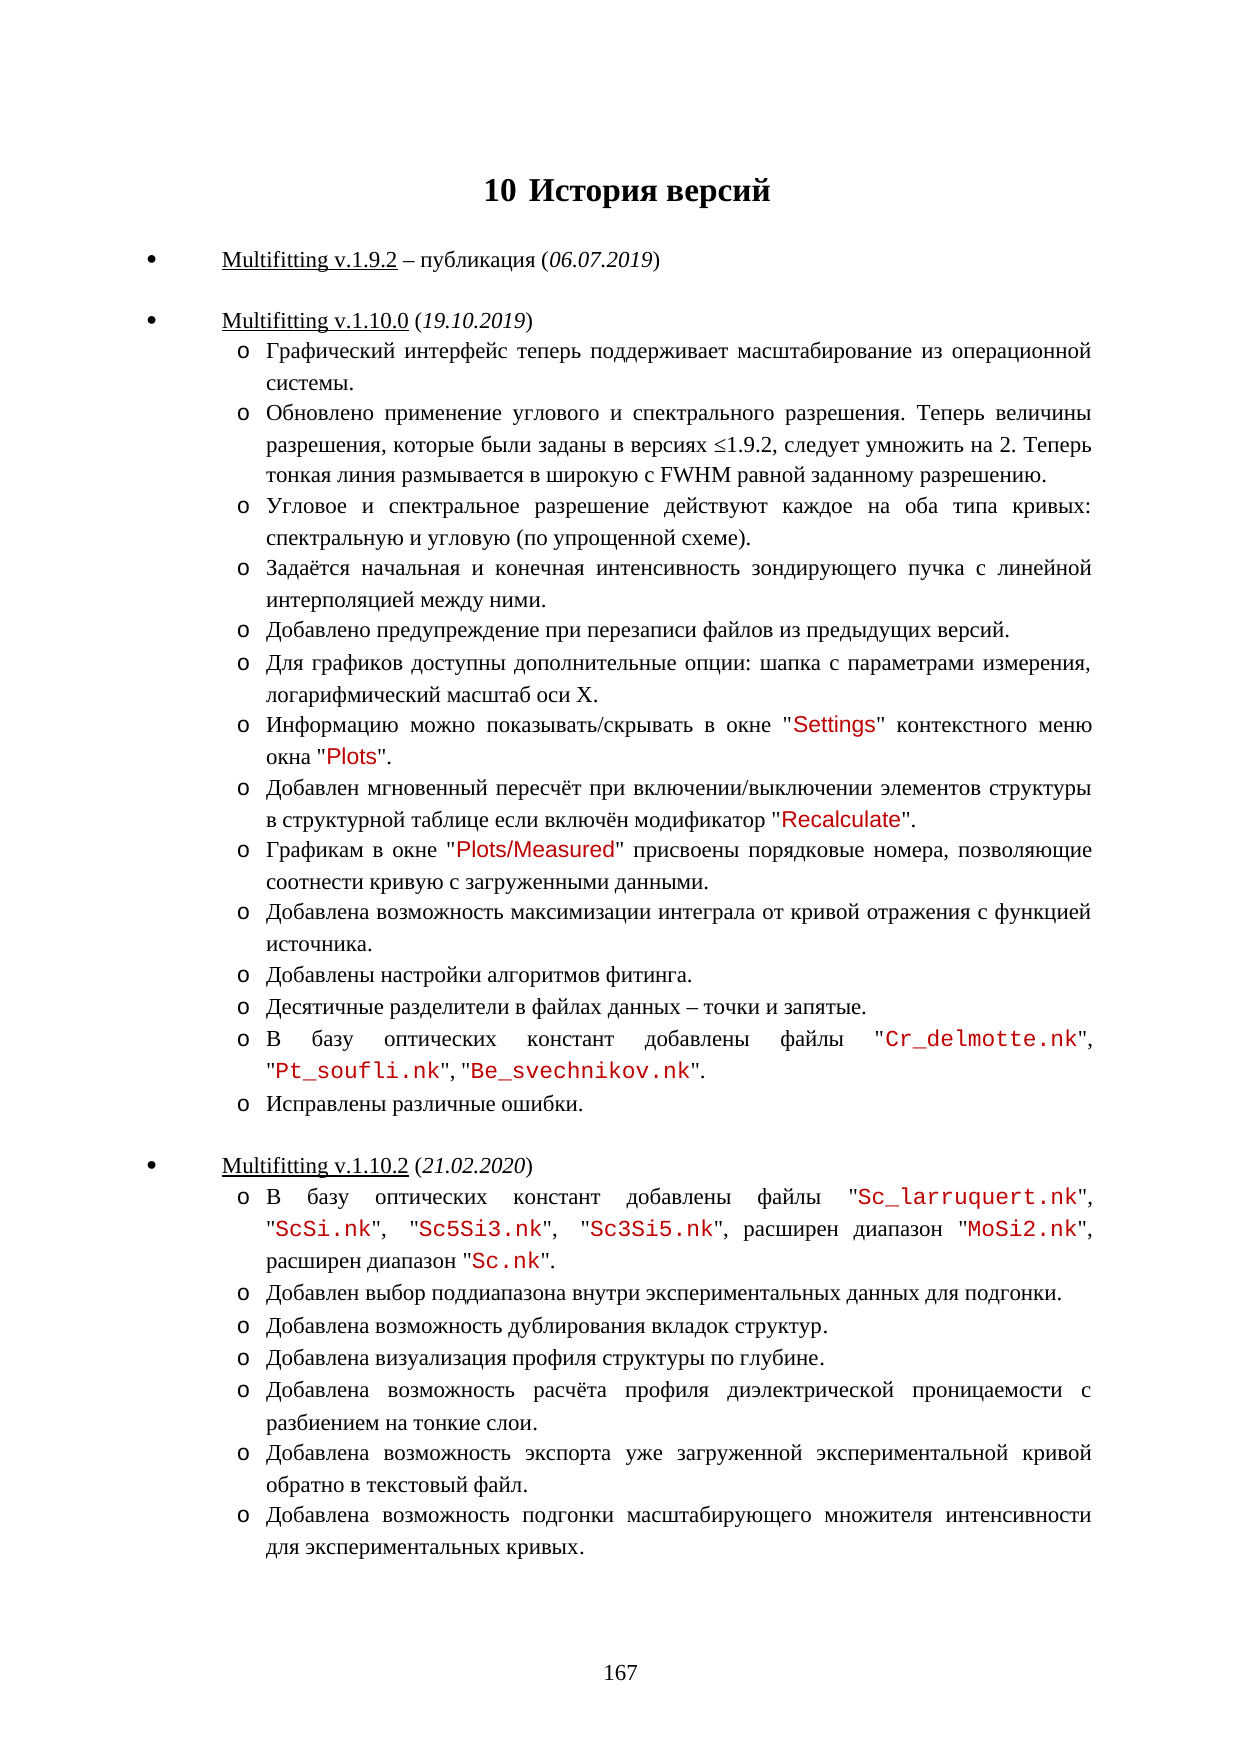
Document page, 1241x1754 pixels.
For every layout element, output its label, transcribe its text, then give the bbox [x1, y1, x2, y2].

list Исправлены различные ошибки. [236, 1090, 1093, 1118]
list Добавлена возможность дублирования вкладок структур. [236, 1312, 1093, 1340]
list Multifitting v.1.10.2 (21.02.2020) [148, 1153, 1093, 1179]
subtitle История версий [178, 170, 1093, 209]
list Задаётся начальная и конечная интенсивность зондирующего пучка с линейной интерполяцией между ними. [236, 554, 1093, 612]
list Добавлены настройки алгоритмов фитинга. [236, 961, 1093, 989]
list Графикам в окне "Plots/Measured" присвоены порядковые номера, позволяющие соотнести кривую с загруженными данными. [236, 836, 1093, 894]
list Multifitting v.1.10.0 (19.10.2019) [148, 307, 1093, 333]
list Добавлена визуализация профиля структуры по глубине. [236, 1344, 1093, 1372]
list Информацию можно показывать/скрывать в окне "Settings" контекстного меню окна "Plots". [236, 711, 1093, 769]
list Угловое и спектральное разрешение действуют каждое на оба типа кривых: спектральную и угловую (по упрощенной схеме). [236, 492, 1093, 550]
list Добавлена возможность расчёта профиля диэлектрической проницаемости с разбиением на тонкие слои. [236, 1377, 1093, 1435]
list Multifitting v.1.9.2 – публикация (06.07.2019) [148, 246, 1093, 273]
list Для графиков доступны дополнительные опции: шапка с параметрами измерения, логарифмический масштаб оси X. [236, 649, 1093, 707]
list Добавлено предупреждение при перезаписи файлов из предыдущих версий. [236, 616, 1093, 644]
list В базу оптических констант добавлены файлы "Cr_delmotte.nk", "Pt_soufli.nk", "Be_svechnikov.nk". [236, 1026, 1093, 1086]
list Добавлен выбор поддиапазона внутри экспериментальных данных для подгонки. [236, 1279, 1093, 1308]
list Обновлено применение углового и спектрального разрешения. Теперь величины разрешения, которые были заданы в версиях ≤1.9.2, следует умножить на 2. Теперь тонкая линия размывается в широкую с FWHM равной заданному разрешению. [236, 399, 1093, 488]
list В базу оптических констант добавлены файлы "Sc_larruquert.nk", "ScSi.nk", "Sc5Si3.nk", "Sc3Si5.nk", расширен диапазон "MoSi2.nk", расширен диапазон "Sc.nk". [236, 1183, 1093, 1275]
list Десятичные разделители в файлах данных – точки и запятые. [236, 993, 1093, 1021]
list Добавлен мгновенный пересчёт при включении/выключении элементов структуры в структурной таблице если включён модификатор "Recalculate". [236, 773, 1093, 832]
list Добавлена возможность экспорта уже загруженной экспериментальной кривой обратно в текстовый файл. [236, 1439, 1093, 1497]
list Графический интерфейс теперь поддерживает масштабирование из операционной системы. [236, 337, 1093, 395]
list Добавлена возможность подгонки масштабирующего множителя интенсивности для экспериментальных кривых. [236, 1501, 1093, 1559]
list Добавлена возможность максимизации интеграла от кривой отражения с функцией источника. [236, 898, 1093, 957]
